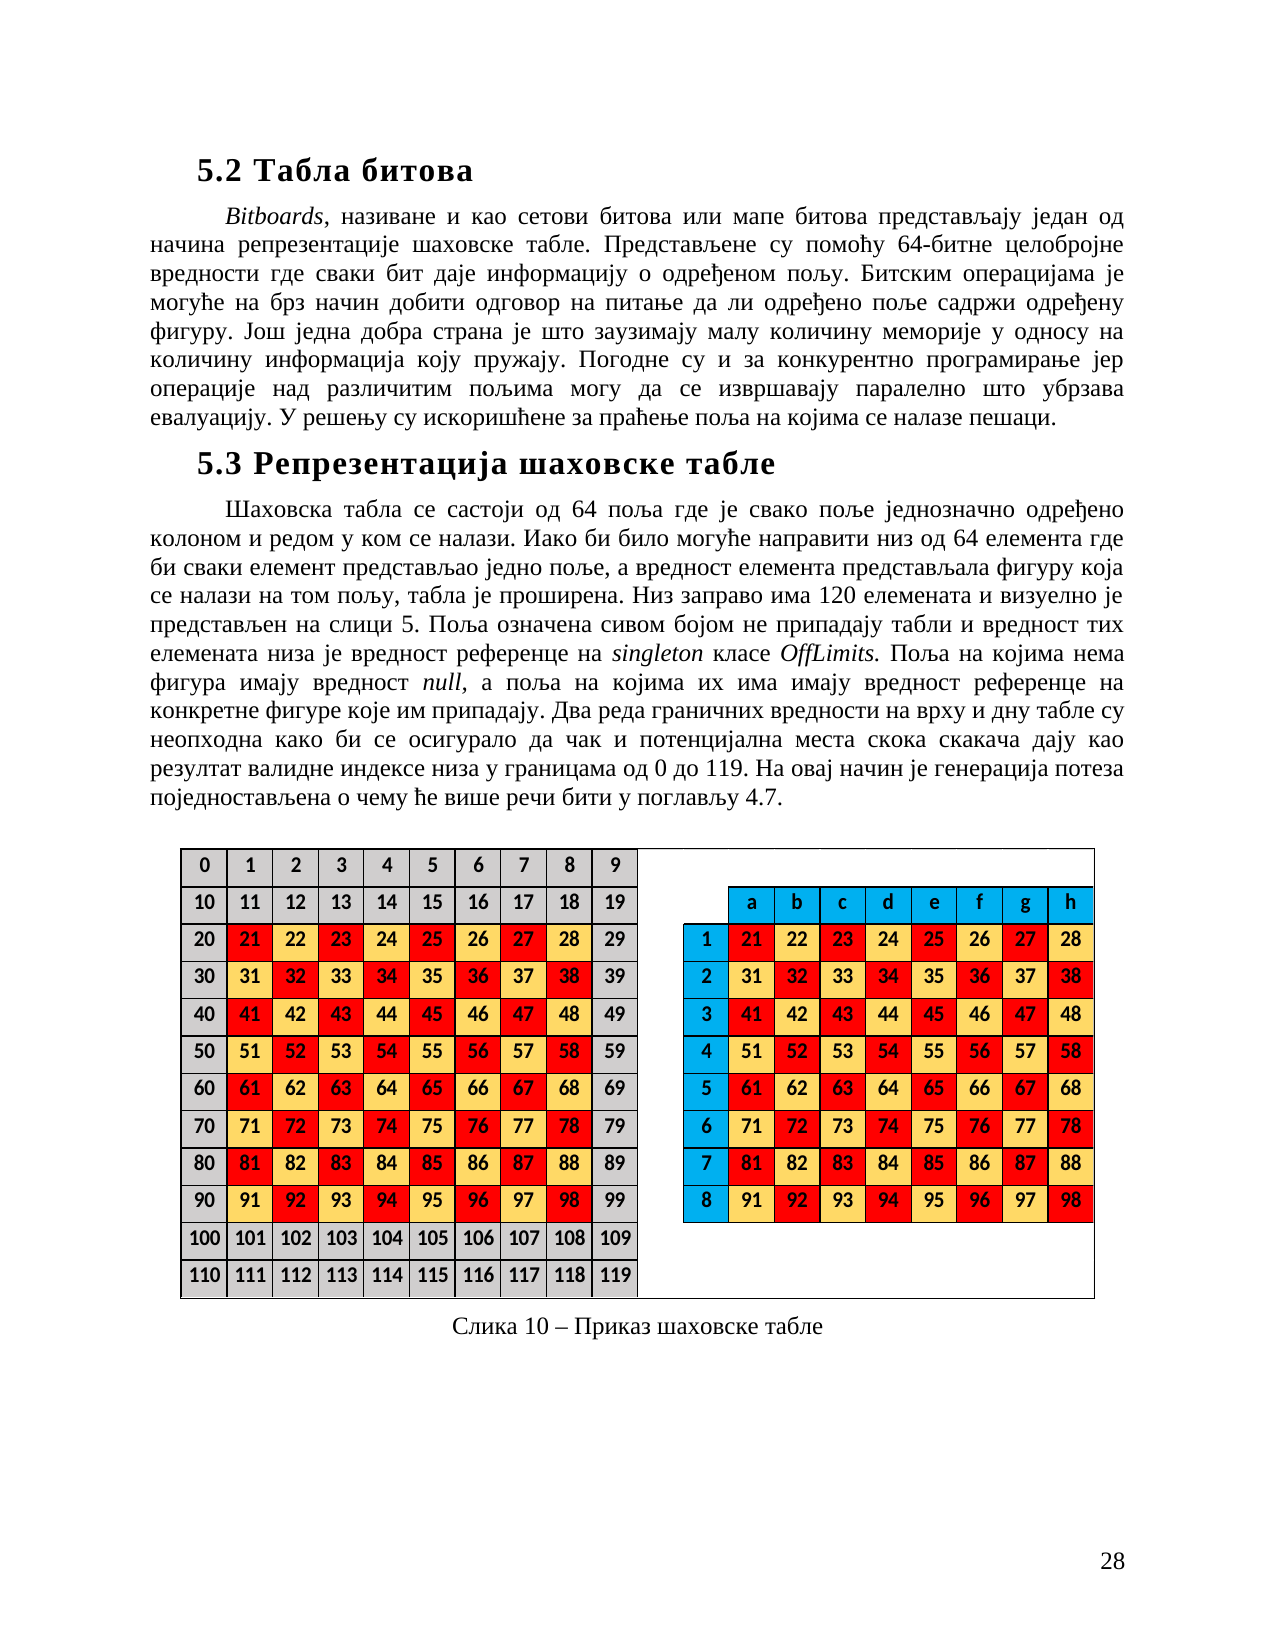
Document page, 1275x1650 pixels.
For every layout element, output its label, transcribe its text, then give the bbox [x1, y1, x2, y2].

subtitle Репрезентација шаховске табле [197, 443, 1125, 482]
text Слика 10 – Приказ шаховске табле [75, 1311, 1125, 1340]
text Шаховска табла се састоји од 64 поља где је свако поље једнозначно одређено колоном и редом у ком се налази. Иако би било могуће направити низ од 64 елемента где би сваки елемент представљао једно поље, а вредност елемента представљала фигуру која се налази на том пољу, табла је проширена. Низ заправо има 120 елемената и визуелно је представљен на слици 5. Поља означена сивом бојом не припадају табли и вредност тих елемената низа је вредност референце на singleton класе OffLimits. Поља на којима нема фигура имају вредност null, а поља на којима их има имају вредност референце на конкретне фигуре које им припадају. Два реда граничних вредности на врху и дну табле су неопходна како би се осигурало да чак и потенцијална места скока скакача дају као резултат валидне индексе низа у границама од 0 до 119. На овај начин је генерација потеза поједностављена о чему ће више речи бити у поглављу 4.7. [150, 494, 1125, 810]
subtitle Таблa битова [197, 150, 1125, 188]
text Bitboards, називане и као сетови битова или мапе битова представљају један од начина репрезентације шаховске табле. Представљене су помоћу 64-битне целобројне вредности где сваки бит даје информацију о одређеном пољу. Битским операцијама је могуће на брз начин добити одговор на питање да ли одређено поље садржи одређену фигуру. Још једна добра страна је што заузимају малу количину меморије у односу на количину информација коју пружају. Погодне су и за конкурентно програмирање јер операције над различитим пољима могу да се извршавају паралелно што убрзава евалуацију. У решењу су искоришћене за праћење поља на којима се налазе пешаци. [150, 201, 1125, 431]
